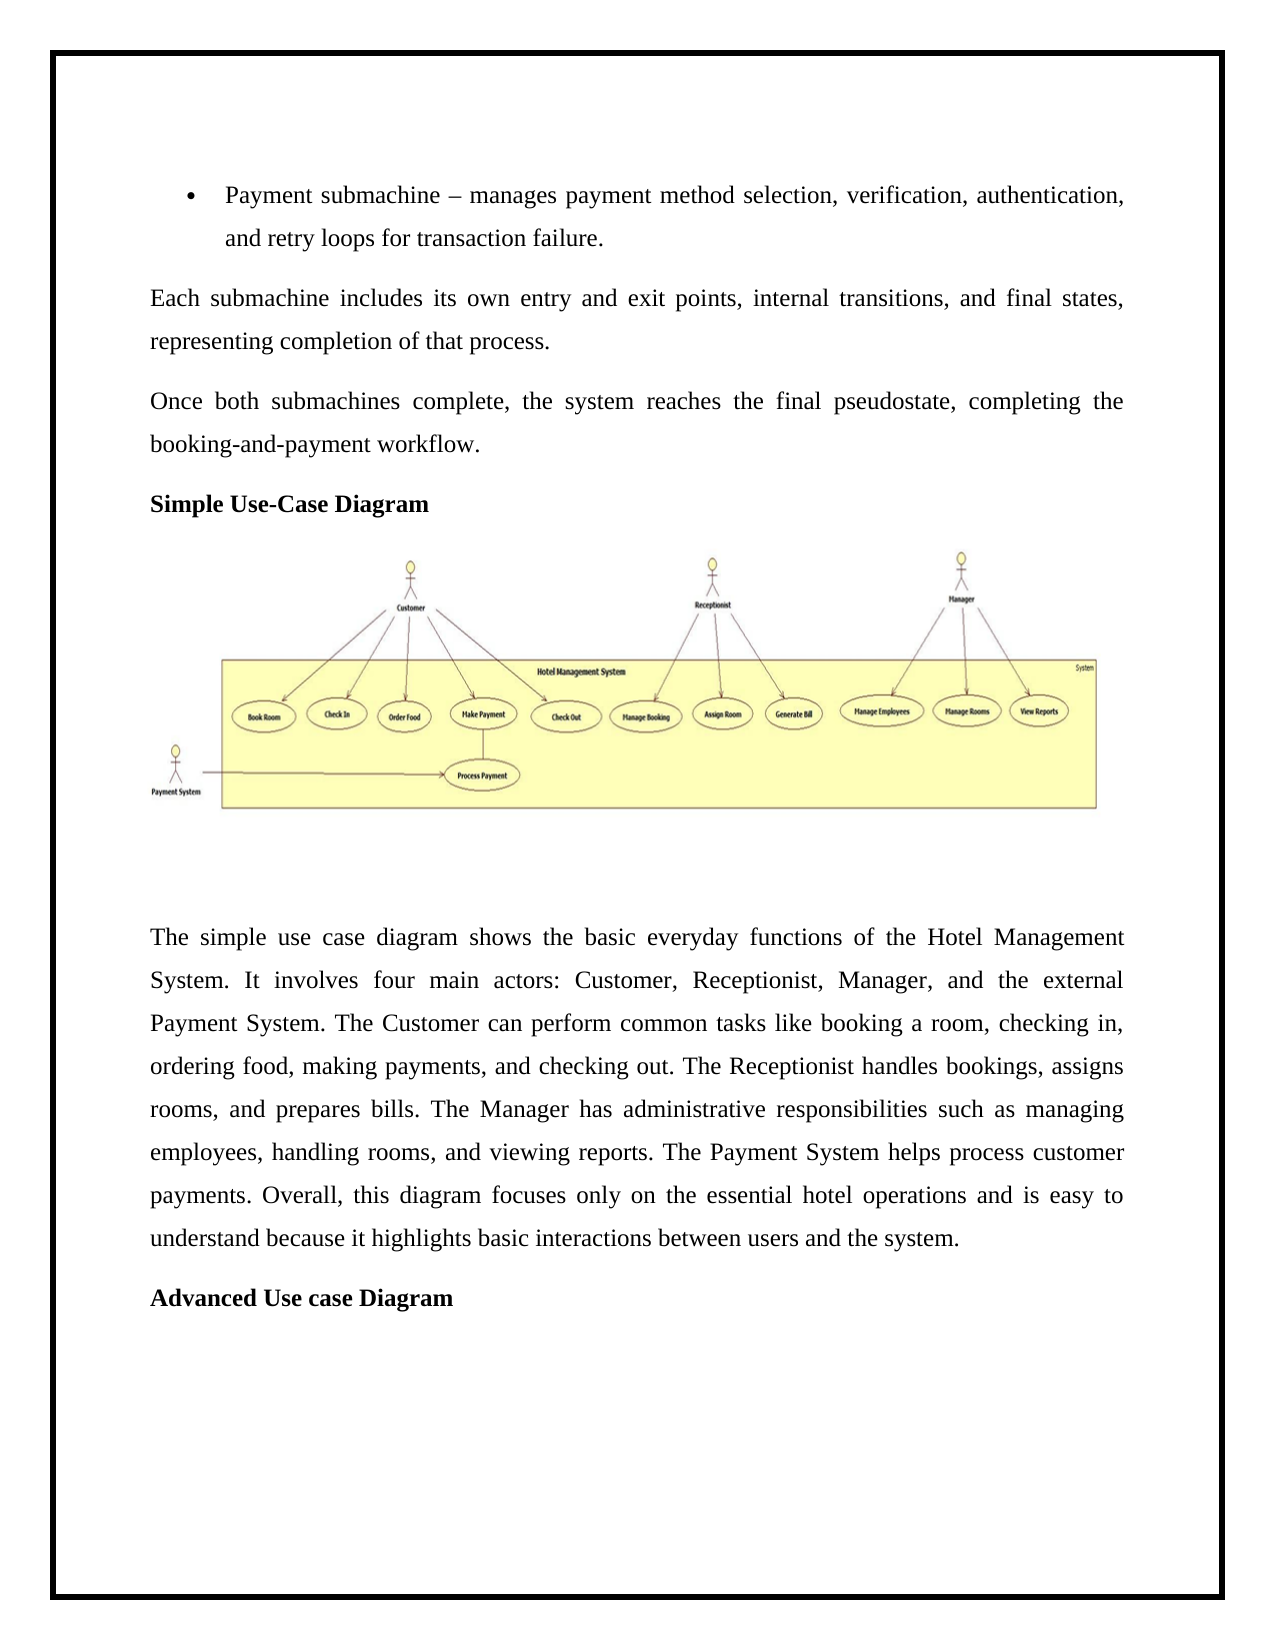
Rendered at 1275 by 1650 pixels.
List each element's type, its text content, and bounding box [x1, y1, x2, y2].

picture [140, 528, 1112, 832]
list Payment submachine – manages payment method selection, verification, authentication, and retry loops for transaction failure. [187, 180, 1125, 252]
text Simple Use-Case Diagram [150, 489, 1125, 517]
text Advanced Use case Diagram [150, 1283, 1125, 1312]
text Once both submachines complete, the system reaches the final pseudostate, completing the booking-and-payment workflow. [150, 386, 1125, 458]
text Each submachine includes its own entry and exit points, internal transitions, and final states, representing completion of that process. [150, 283, 1125, 355]
